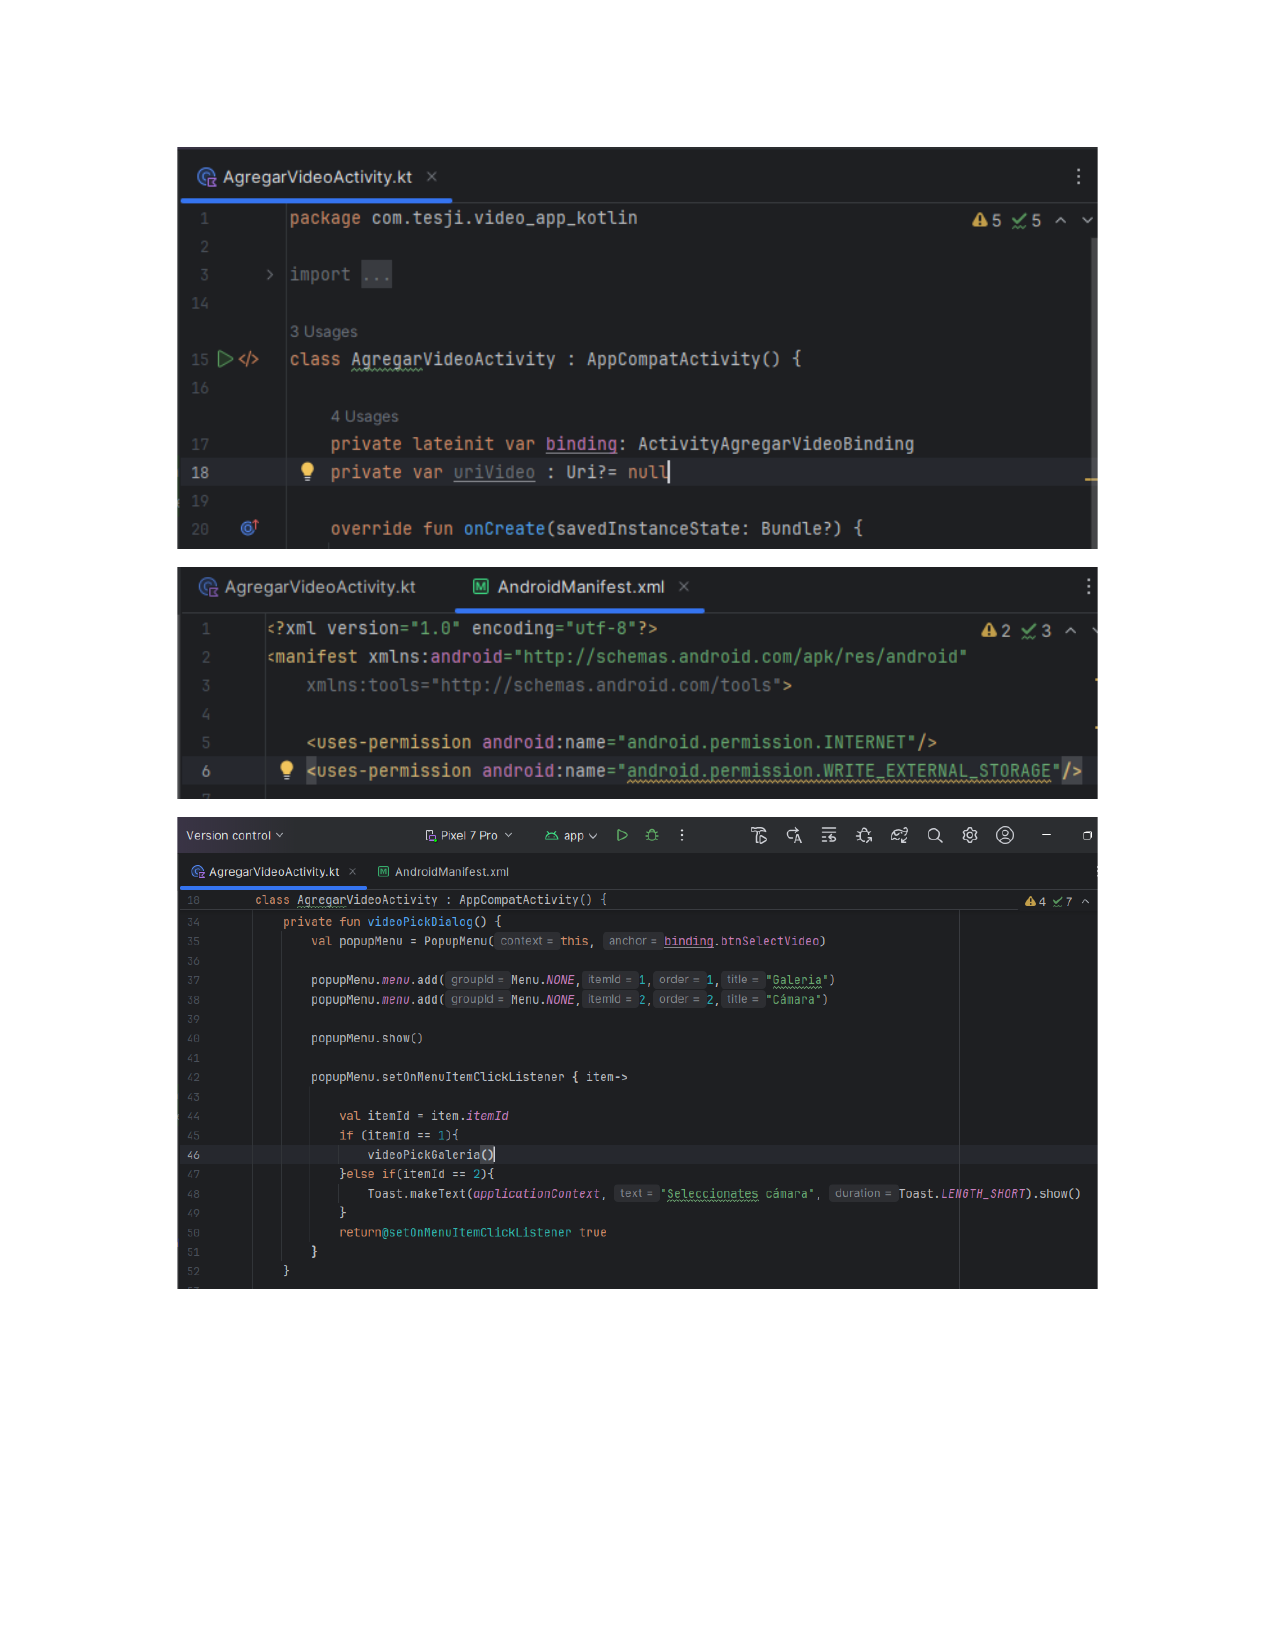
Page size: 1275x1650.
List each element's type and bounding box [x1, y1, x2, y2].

picture [177, 817, 1098, 1289]
picture [177, 567, 1098, 799]
picture [177, 147, 1098, 549]
